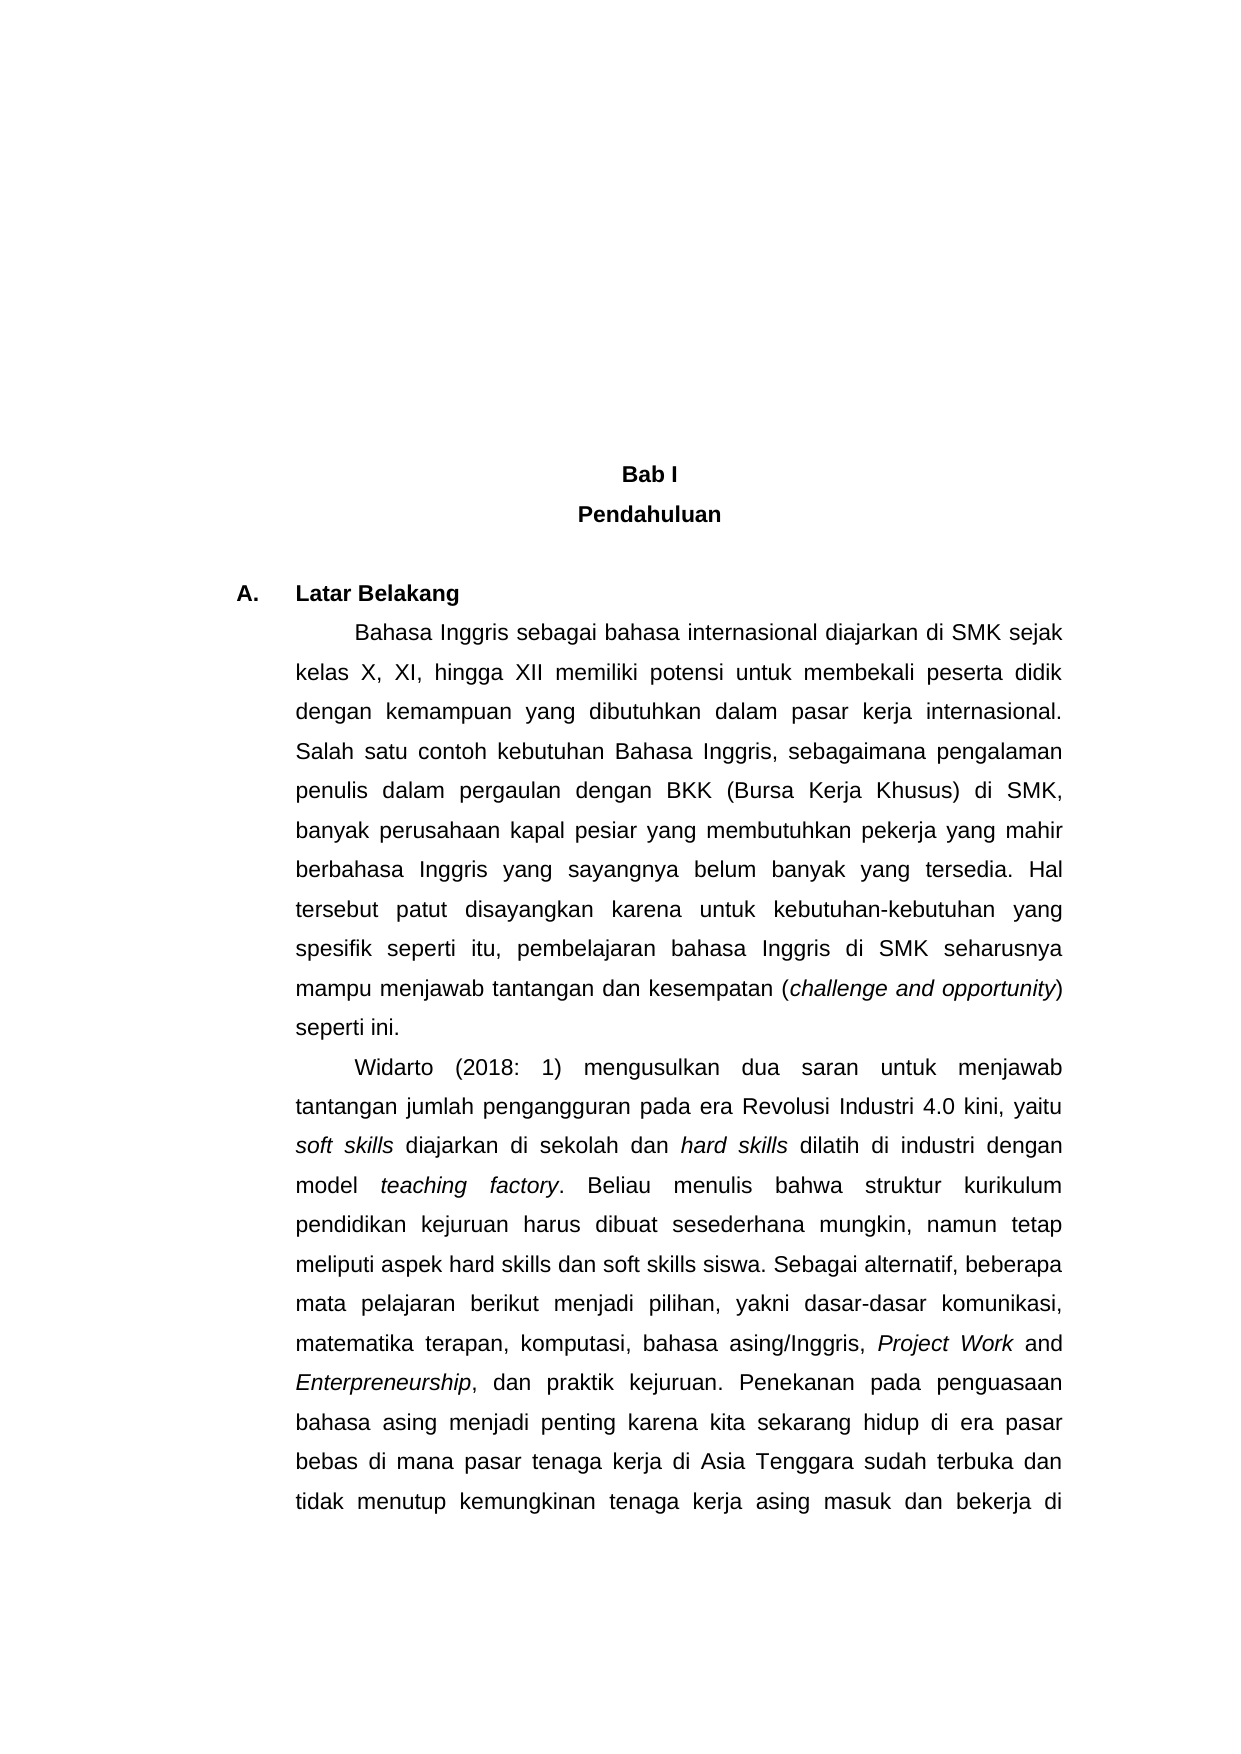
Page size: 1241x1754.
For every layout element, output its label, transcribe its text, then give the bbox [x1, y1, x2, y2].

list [295, 1053, 1063, 1514]
list Pendahuluan [236, 501, 1063, 527]
list Bahasa Inggris sebagai bahasa internasional diajarkan di SMK sejak kelas X, XI, hingga XII memiliki potensi untuk membekali peserta didik dengan kemampuan yang dibutuhkan dalam pasar kerja internasional. Salah satu contoh kebutuhan Bahasa Inggris, sebagaimana pengalaman penulis dalam pergaulan dengan BKK (Bursa Kerja Khusus) di SMK, banyak perusahaan kapal pesiar yang membutuhkan pekerja yang mahir berbahasa Inggris yang sayangnya belum banyak yang tersedia. Hal tersebut patut disayangkan karena untuk kebutuhan-kebutuhan yang spesifik seperti itu, pembelajaran bahasa Inggris di SMK seharusnya mampu menjawab tantangan dan kesempatan (challenge and opportunity) seperti ini. [295, 619, 1063, 1040]
list Bab I [236, 461, 1063, 488]
list Latar Belakang [236, 580, 1063, 606]
